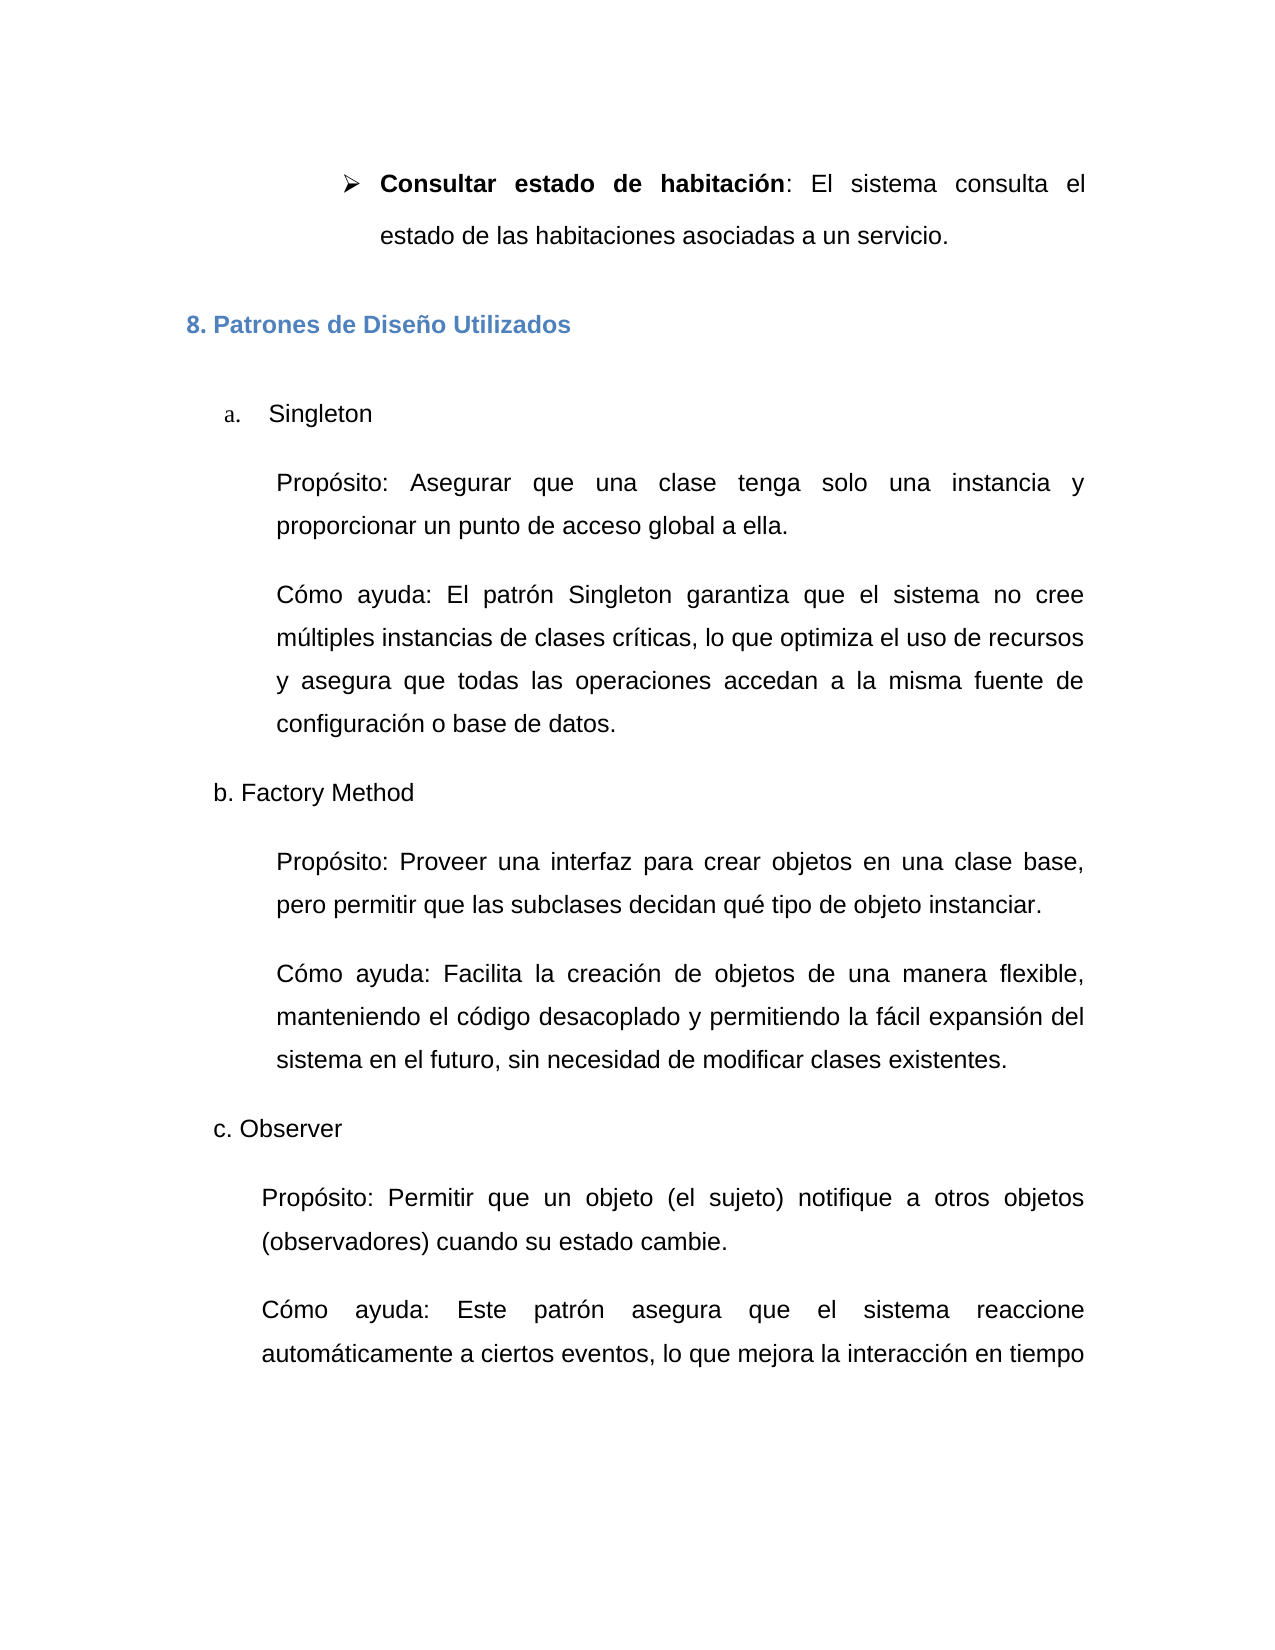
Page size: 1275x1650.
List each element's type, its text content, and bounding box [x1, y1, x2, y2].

text Propósito: Asegurar que una clase tenga solo una instancia y proporcionar un punto de acceso global a ella. [276, 468, 1086, 539]
list Singleton [224, 399, 1086, 427]
text b. Factory Method [213, 778, 1086, 807]
text Propósito: Permitir que un objeto (el sujeto) notifique a otros objetos (observadores) cuando su estado cambie. [261, 1183, 1086, 1255]
list Consultar estado de habitación: El sistema consulta el estado de las habitaciones asociadas a un servicio. [342, 156, 1086, 250]
text c. Observer [213, 1114, 1086, 1143]
subtitle Patrones de Diseño Utilizados [186, 307, 1086, 340]
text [261, 1295, 1086, 1367]
text Cómo ayuda: Facilita la creación de objetos de una manera flexible, manteniendo el código desacoplado y permitiendo la fácil expansión del sistema en el futuro, sin necesidad de modificar clases existentes. [276, 959, 1086, 1074]
text Propósito: Proveer una interfaz para crear objetos en una clase base, pero permitir que las subclases decidan qué tipo de objeto instanciar. [276, 847, 1086, 919]
text Cómo ayuda: El patrón Singleton garantiza que el sistema no cree múltiples instancias de clases críticas, lo que optimiza el uso de recursos y asegura que todas las operaciones accedan a la misma fuente de configuración o base de datos. [276, 580, 1086, 738]
